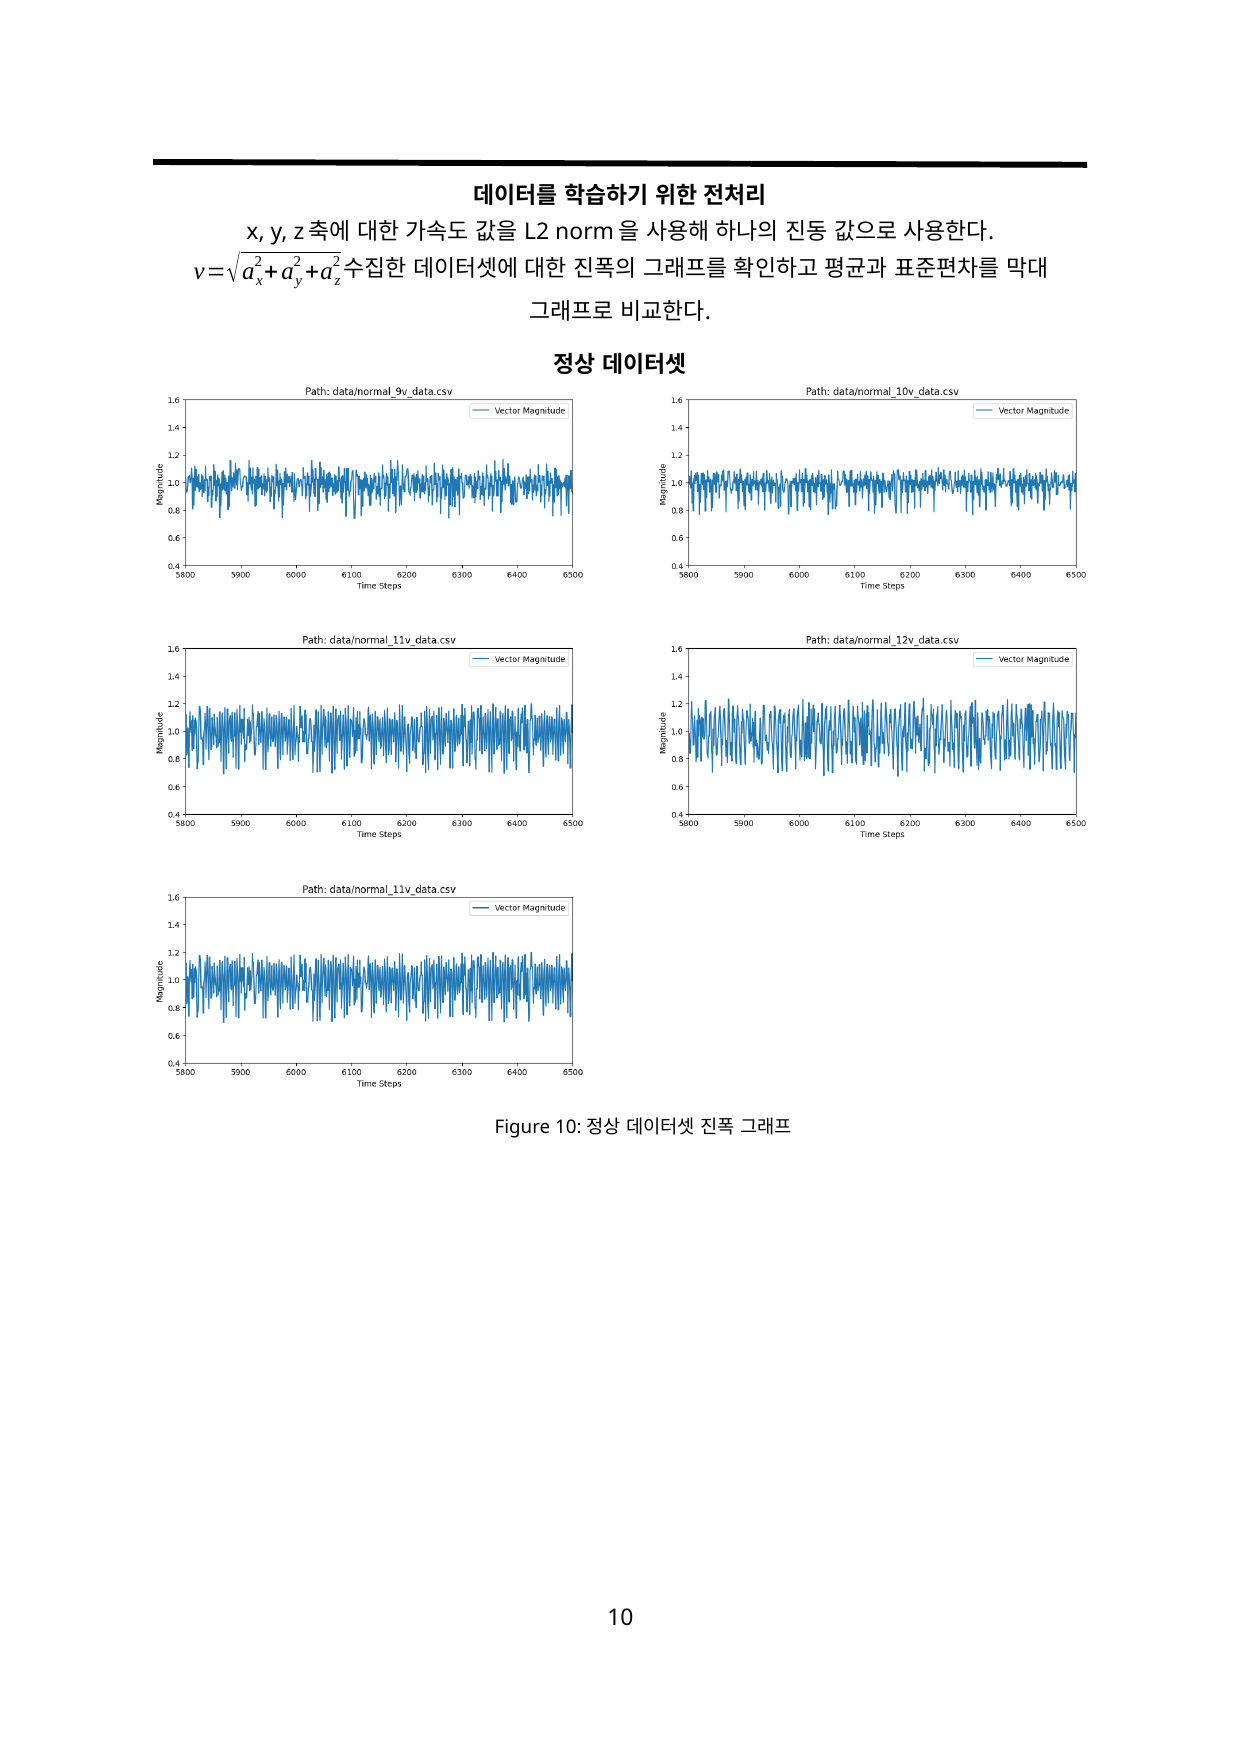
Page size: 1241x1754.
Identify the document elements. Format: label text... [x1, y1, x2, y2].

text 데이터를 학습하기 위한 전처리 x, y, z축에 대한 가속도 값을 L2 norm을 사용해 하나의 진동 값으로 사용한다. 수집한 데이터셋에 대한 진폭의 그래프를 확인하고 평균과 표준편차를 막대 그래프로 비교한다. [150, 177, 1090, 326]
text Figure 10: 정상 데이터셋 진폭 그래프 [196, 1112, 1090, 1139]
text 정상 데이터셋 [150, 346, 1090, 381]
picture [150, 381, 1091, 1093]
